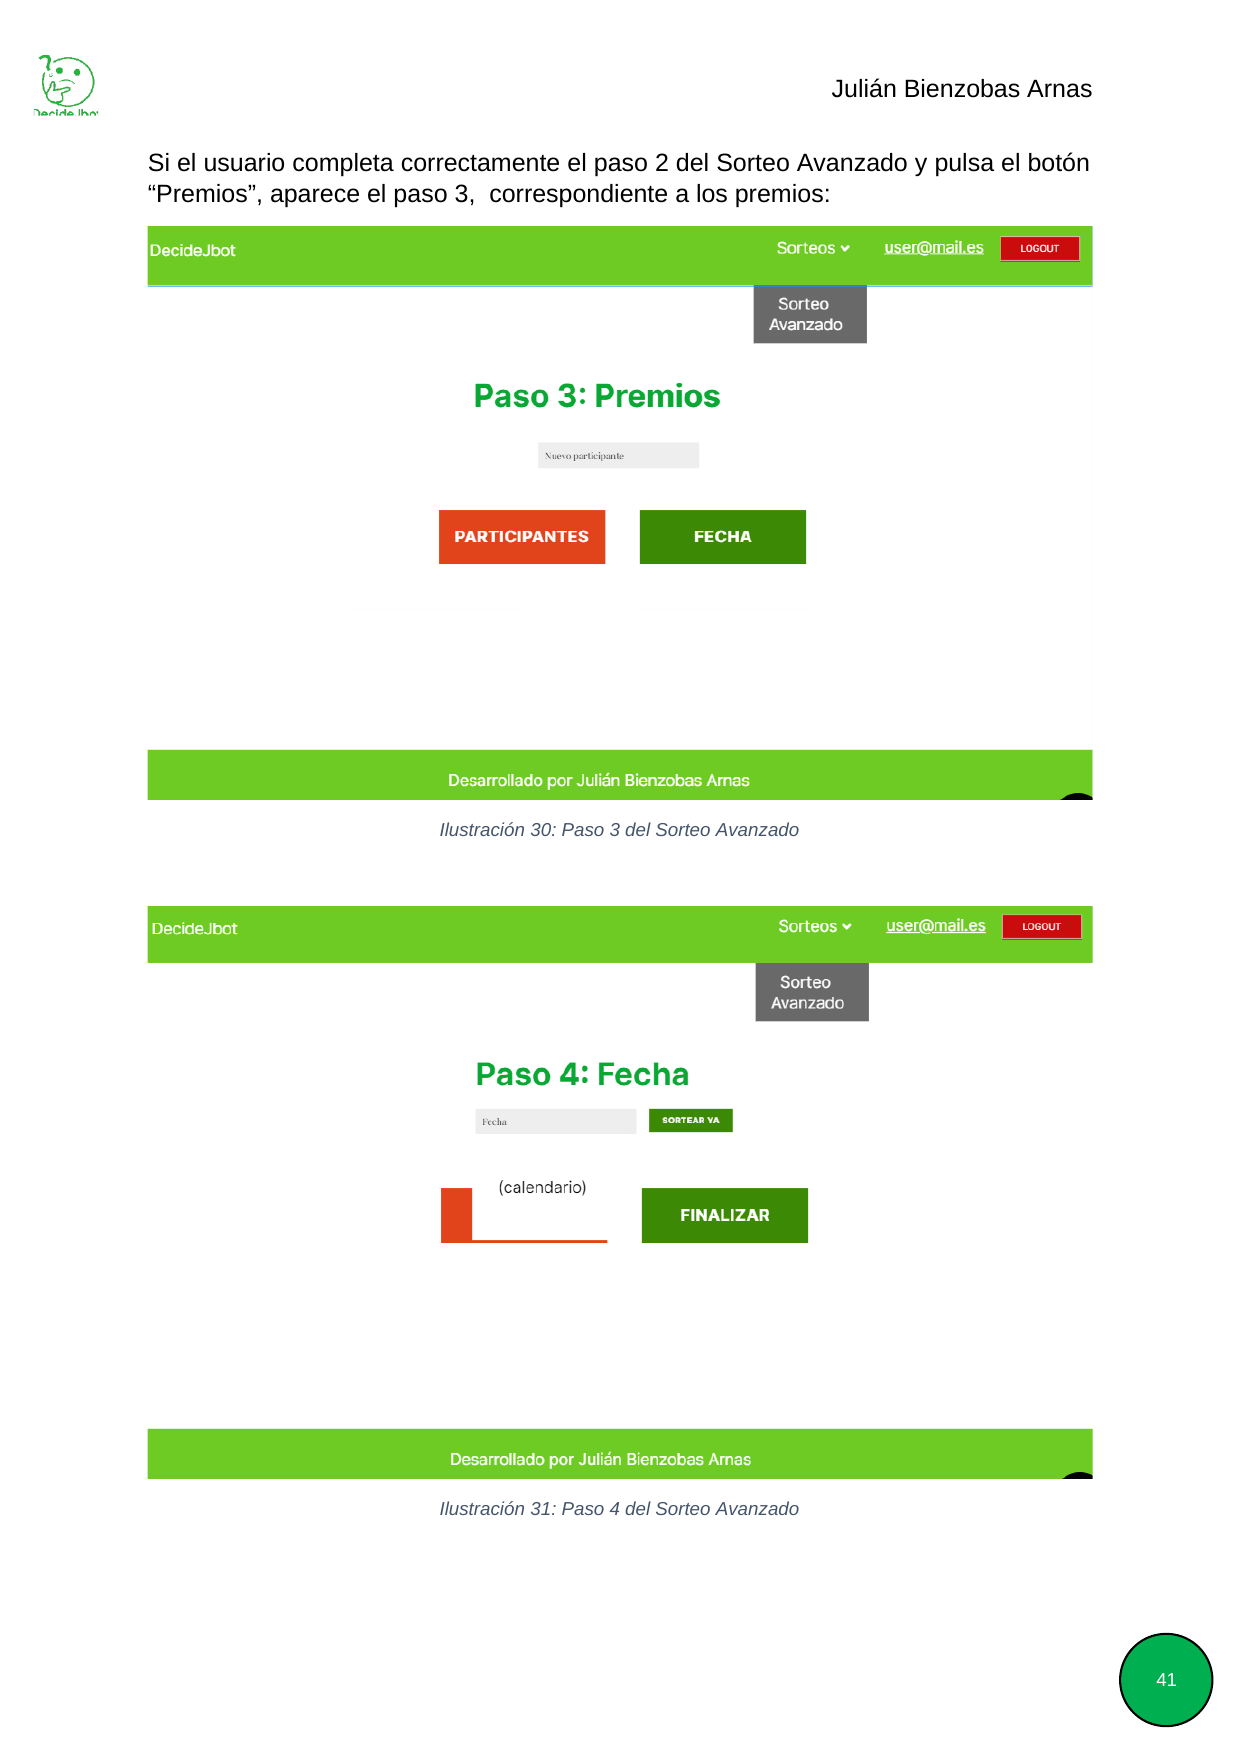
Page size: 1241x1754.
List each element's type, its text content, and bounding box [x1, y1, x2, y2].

text Ilustración 31: Paso 4 del Sorteo Avanzado [148, 1497, 1092, 1519]
picture [147, 226, 1093, 800]
text Ilustración 30: Paso 3 del Sorteo Avanzado [148, 818, 1092, 840]
picture [32, 55, 99, 114]
text Si el usuario completa correctamente el paso 2 del Sorteo Avanzado y pulsa el botón “Premios”, aparece el paso 3, correspondiente a los premios: [148, 148, 1092, 207]
picture [147, 906, 1093, 1479]
